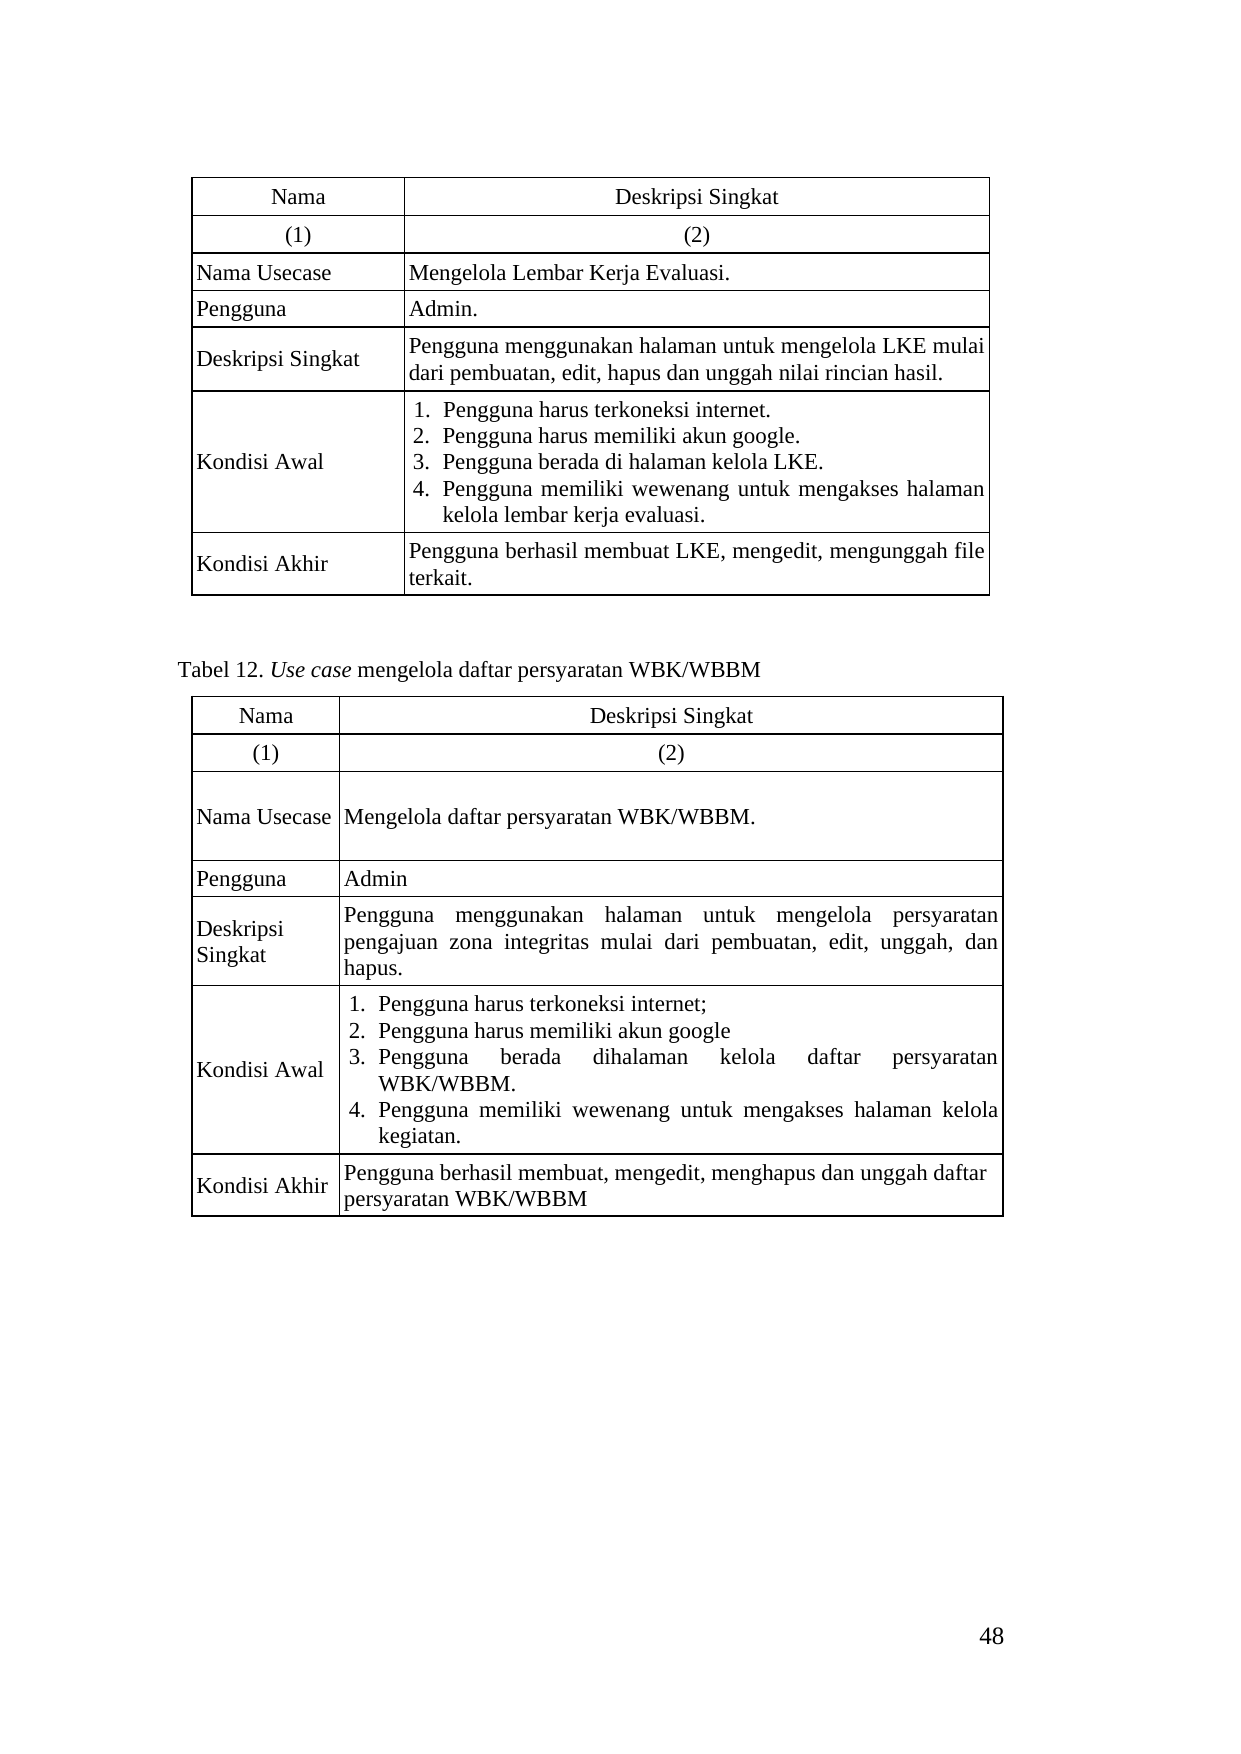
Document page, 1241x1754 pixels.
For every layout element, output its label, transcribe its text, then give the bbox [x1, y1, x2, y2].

table_cell (1) [193, 216, 404, 252]
table_cell Pengguna harus terkoneksi internet; Pengguna harus memiliki akun google Pengguna berada dihalaman kelola daftar persyaratan WBK/WBBM. Pengguna memiliki wewenang untuk mengakses halaman kelola kegiatan. [340, 986, 1002, 1153]
table_cell Pengguna berhasil membuat, mengedit, menghapus dan unggah daftar persyaratan WBK/WBBM [340, 1155, 1002, 1215]
table_cell (2) [405, 216, 989, 252]
table_cell Mengelola Lembar Kerja Evaluasi. [405, 254, 989, 290]
table_cell (2) [340, 735, 1002, 771]
text Tabel 12. Use case mengelola daftar persyaratan WBK/WBBM [177, 656, 1004, 682]
table_cell Deskripsi Singkat [193, 897, 339, 985]
table_header Deskripsi Singkat [340, 697, 1002, 733]
table_header Nama [193, 697, 339, 733]
table_cell Kondisi Awal [193, 986, 339, 1153]
table_header Deskripsi Singkat [405, 178, 989, 215]
table_cell Admin. [405, 291, 989, 326]
table_cell Deskripsi Singkat [193, 328, 404, 390]
table_cell Kondisi Awal [193, 392, 404, 532]
table_cell Mengelola daftar persyaratan WBK/WBBM. [340, 772, 1002, 859]
table_cell Pengguna [193, 291, 404, 326]
table_cell Admin [340, 861, 1002, 896]
table_header Nama [193, 178, 404, 215]
table_cell Kondisi Akhir [193, 1155, 339, 1215]
table_cell Pengguna berhasil membuat LKE, mengedit, mengunggah file terkait. [405, 533, 989, 594]
table_cell Pengguna harus terkoneksi internet. Pengguna harus memiliki akun google. Pengguna berada di halaman kelola LKE. Pengguna memiliki wewenang untuk mengakses halaman kelola lembar kerja evaluasi. [405, 392, 989, 532]
table_cell Nama Usecase [193, 772, 339, 859]
table_cell Pengguna menggunakan halaman untuk mengelola LKE mulai dari pembuatan, edit, hapus dan unggah nilai rincian hasil. [405, 328, 989, 390]
table_cell (1) [193, 735, 339, 771]
table_cell Pengguna [193, 861, 339, 896]
table_cell Nama Usecase [193, 254, 404, 290]
table_cell Pengguna menggunakan halaman untuk mengelola persyaratan pengajuan zona integritas mulai dari pembuatan, edit, unggah, dan hapus. [340, 897, 1002, 985]
table_cell Kondisi Akhir [193, 533, 404, 594]
